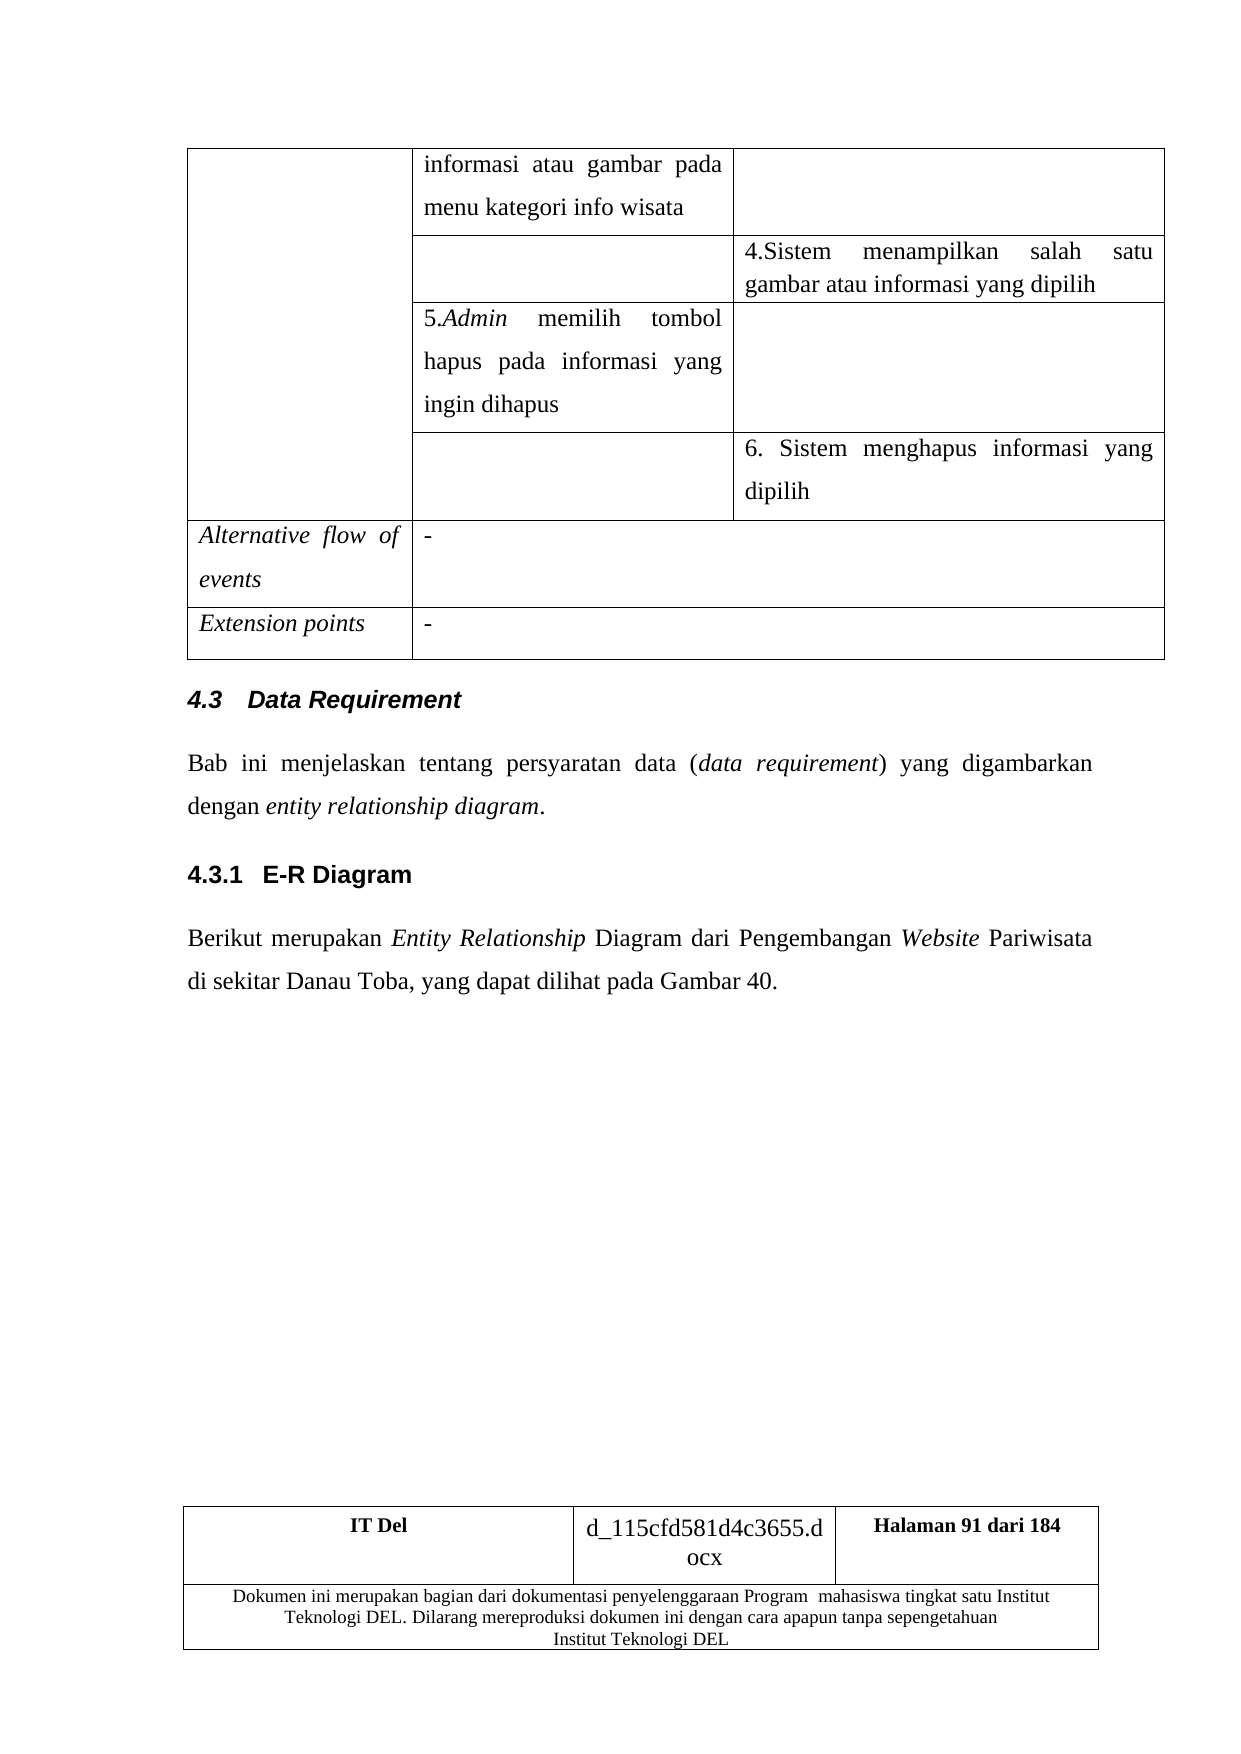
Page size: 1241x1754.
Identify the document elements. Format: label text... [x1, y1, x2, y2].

subtitle E-R Diagram [187, 859, 1092, 888]
table_cell Extension points [188, 608, 412, 658]
text Bab ini menjelaskan tentang persyaratan data (data requirement) yang digambarkan dengan entity relationship diagram. [187, 748, 1092, 820]
subtitle Data Requirement [187, 684, 1092, 713]
table_cell 5.Admin memilih tombol hapus pada informasi yang ingin dihapus [413, 303, 733, 432]
text Berikut merupakan Entity Relationship Diagram dari Pengembangan Website Pariwisata di sekitar Danau Toba, yang dapat dilihat pada Gambar 40. [187, 923, 1092, 995]
table_cell 4.Sistem menampilkan salah satu gambar atau informasi yang dipilih [734, 236, 1164, 302]
table_cell - [413, 521, 1164, 607]
table_cell [734, 149, 1164, 235]
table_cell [413, 149, 733, 235]
table_cell 6. Sistem menghapus informasi yang dipilih [734, 433, 1164, 519]
table_cell Alternative flow of events [188, 521, 412, 607]
table_cell - [413, 608, 1164, 658]
table_cell [734, 303, 1164, 432]
table_cell [413, 236, 733, 302]
table_cell [413, 433, 733, 519]
